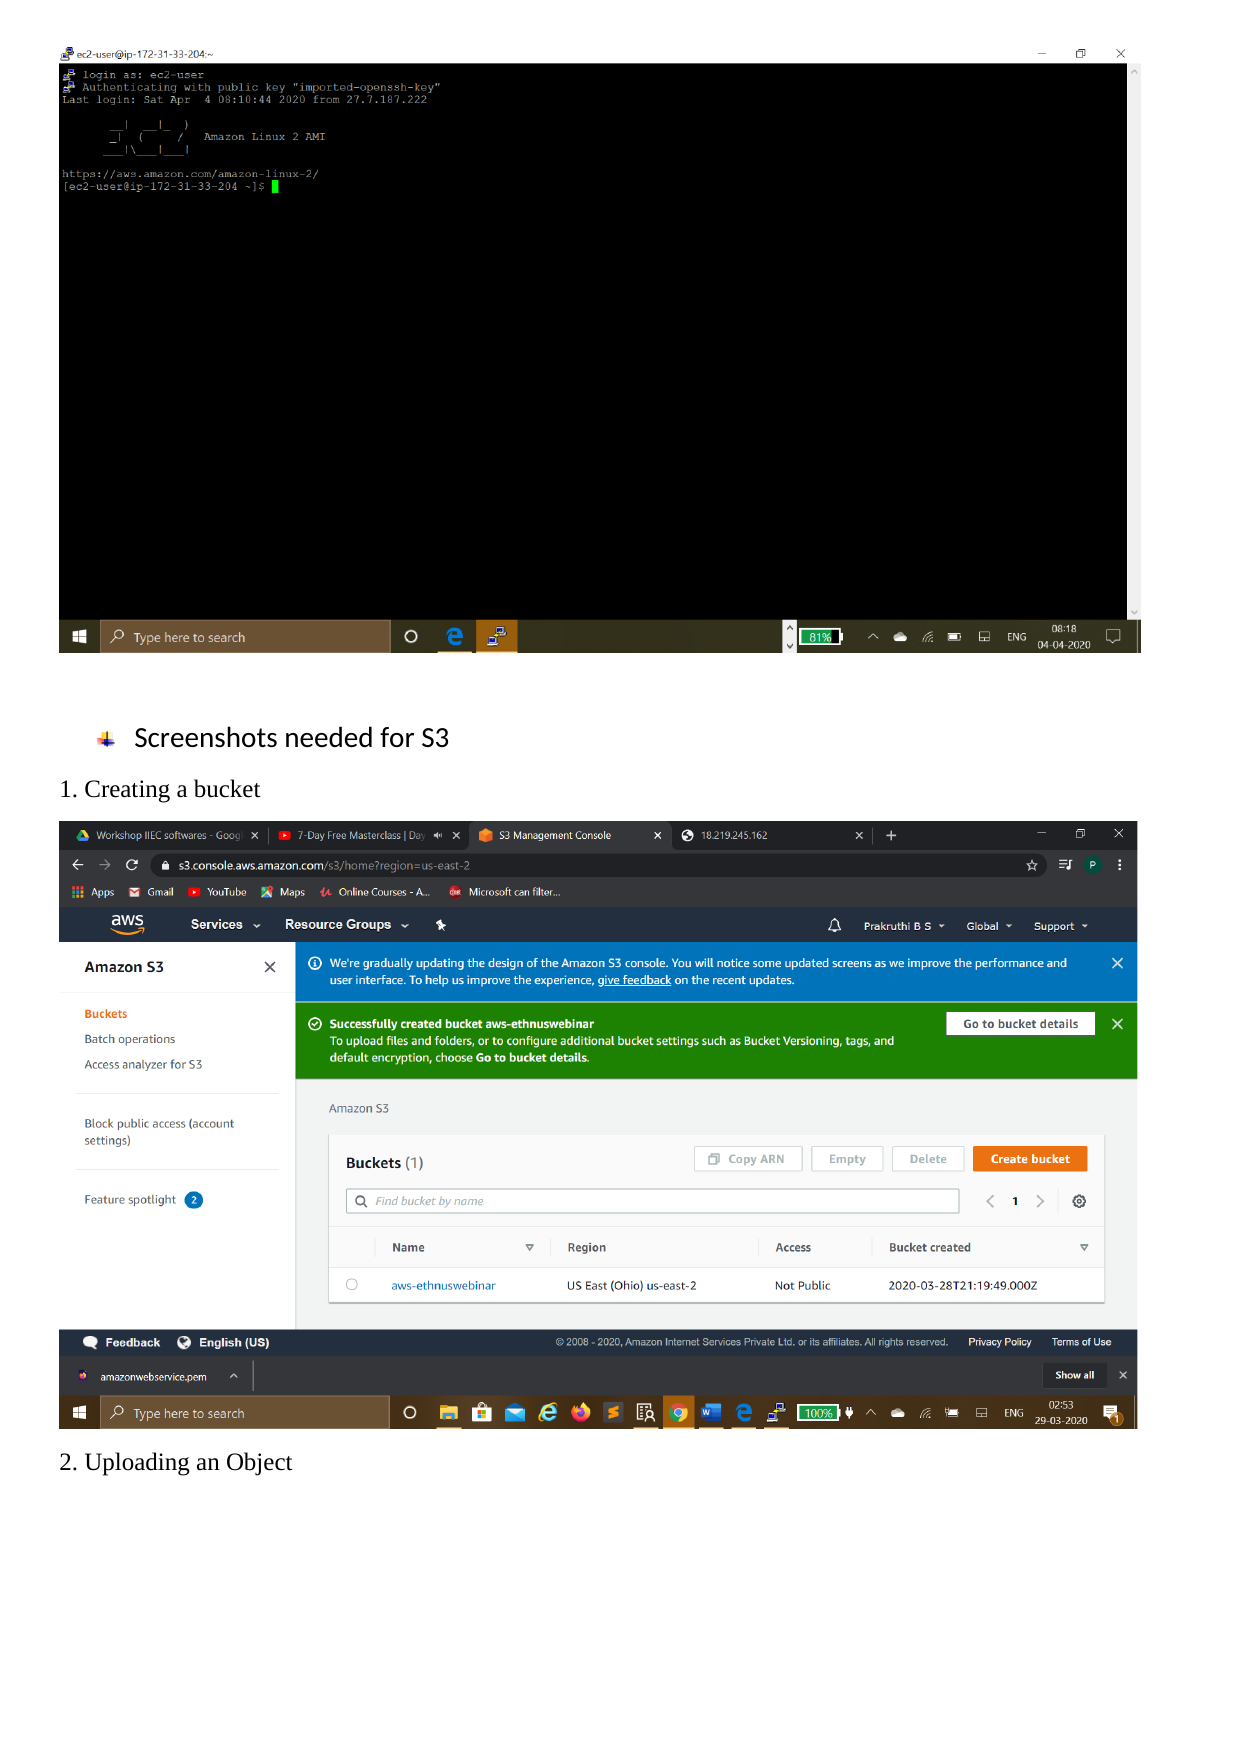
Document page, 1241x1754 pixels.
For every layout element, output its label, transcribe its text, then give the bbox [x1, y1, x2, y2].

picture [59, 821, 1138, 1429]
picture [97, 730, 115, 747]
list Screenshots needed for S3 [97, 719, 1167, 754]
text 1. Creating a bucket [59, 774, 1167, 803]
text 2. Uploading an Object [59, 1447, 1167, 1476]
picture [59, 44, 1141, 653]
